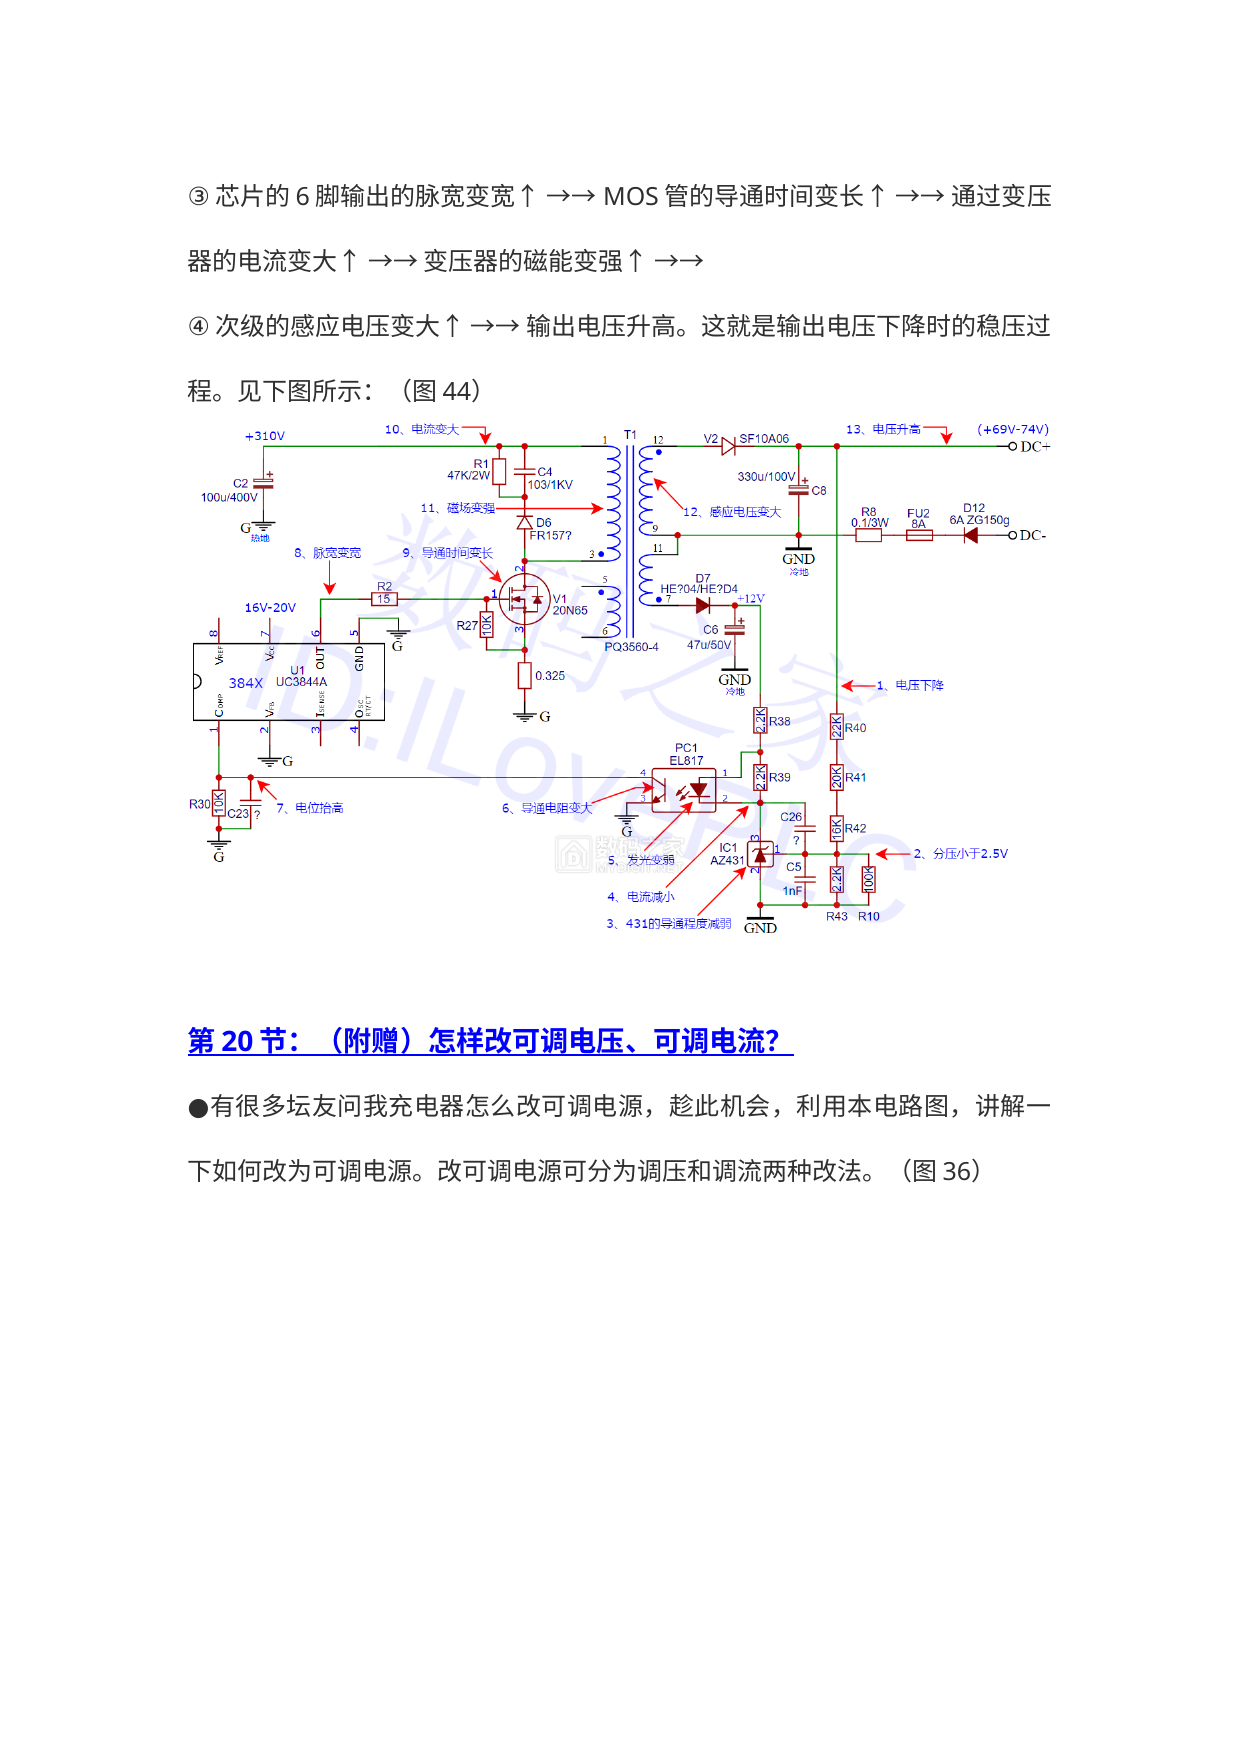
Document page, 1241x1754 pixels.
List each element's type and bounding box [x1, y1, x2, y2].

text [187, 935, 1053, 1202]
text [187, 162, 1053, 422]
picture [187, 422, 1053, 935]
